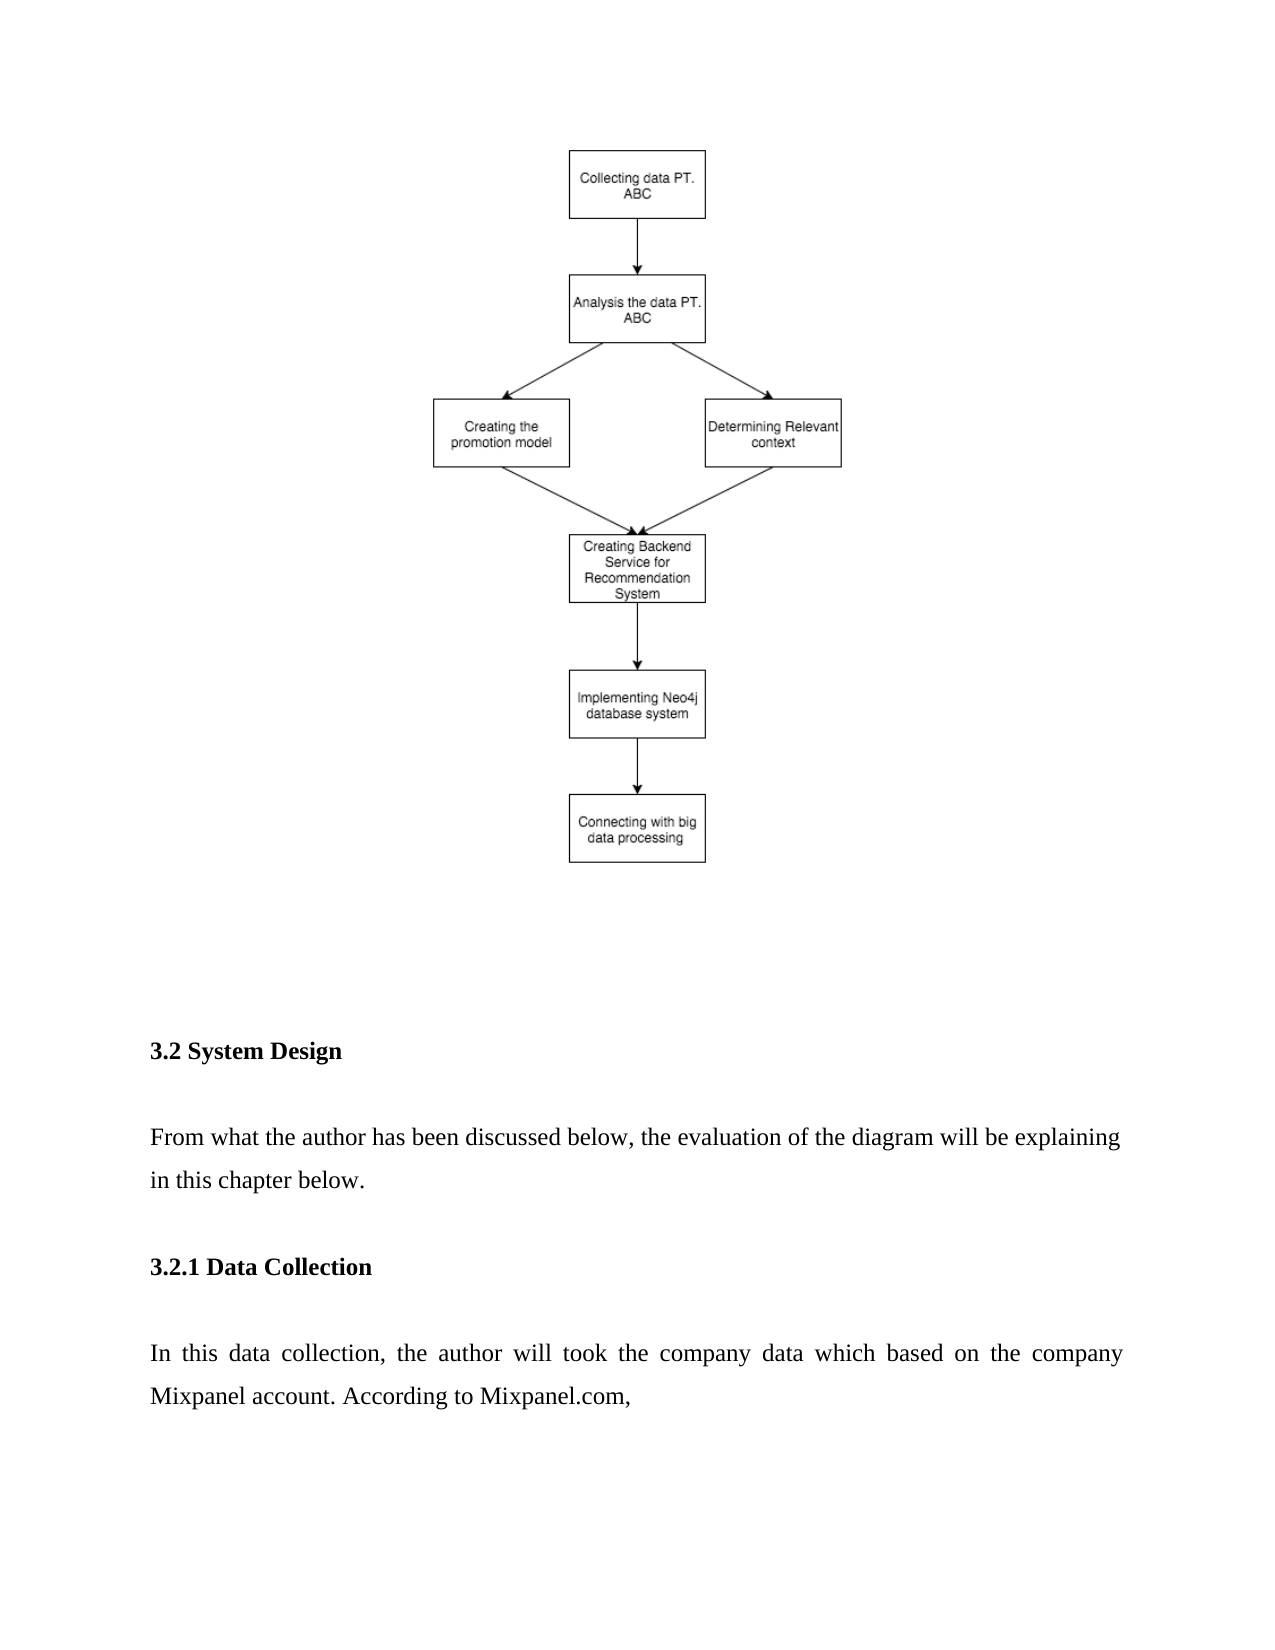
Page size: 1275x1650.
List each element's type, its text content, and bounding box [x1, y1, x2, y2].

text In this data collection, the author will took the company data which based on the company Mixpanel account. According to Mixpanel.com, [150, 1338, 1125, 1410]
text From what the author has been discussed below, the evaluation of the diagram will be explaining in this chapter below. [150, 1122, 1125, 1194]
text 3.2 System Design [150, 1036, 1125, 1065]
text 3.2.1 Data Collection [150, 1252, 1125, 1280]
